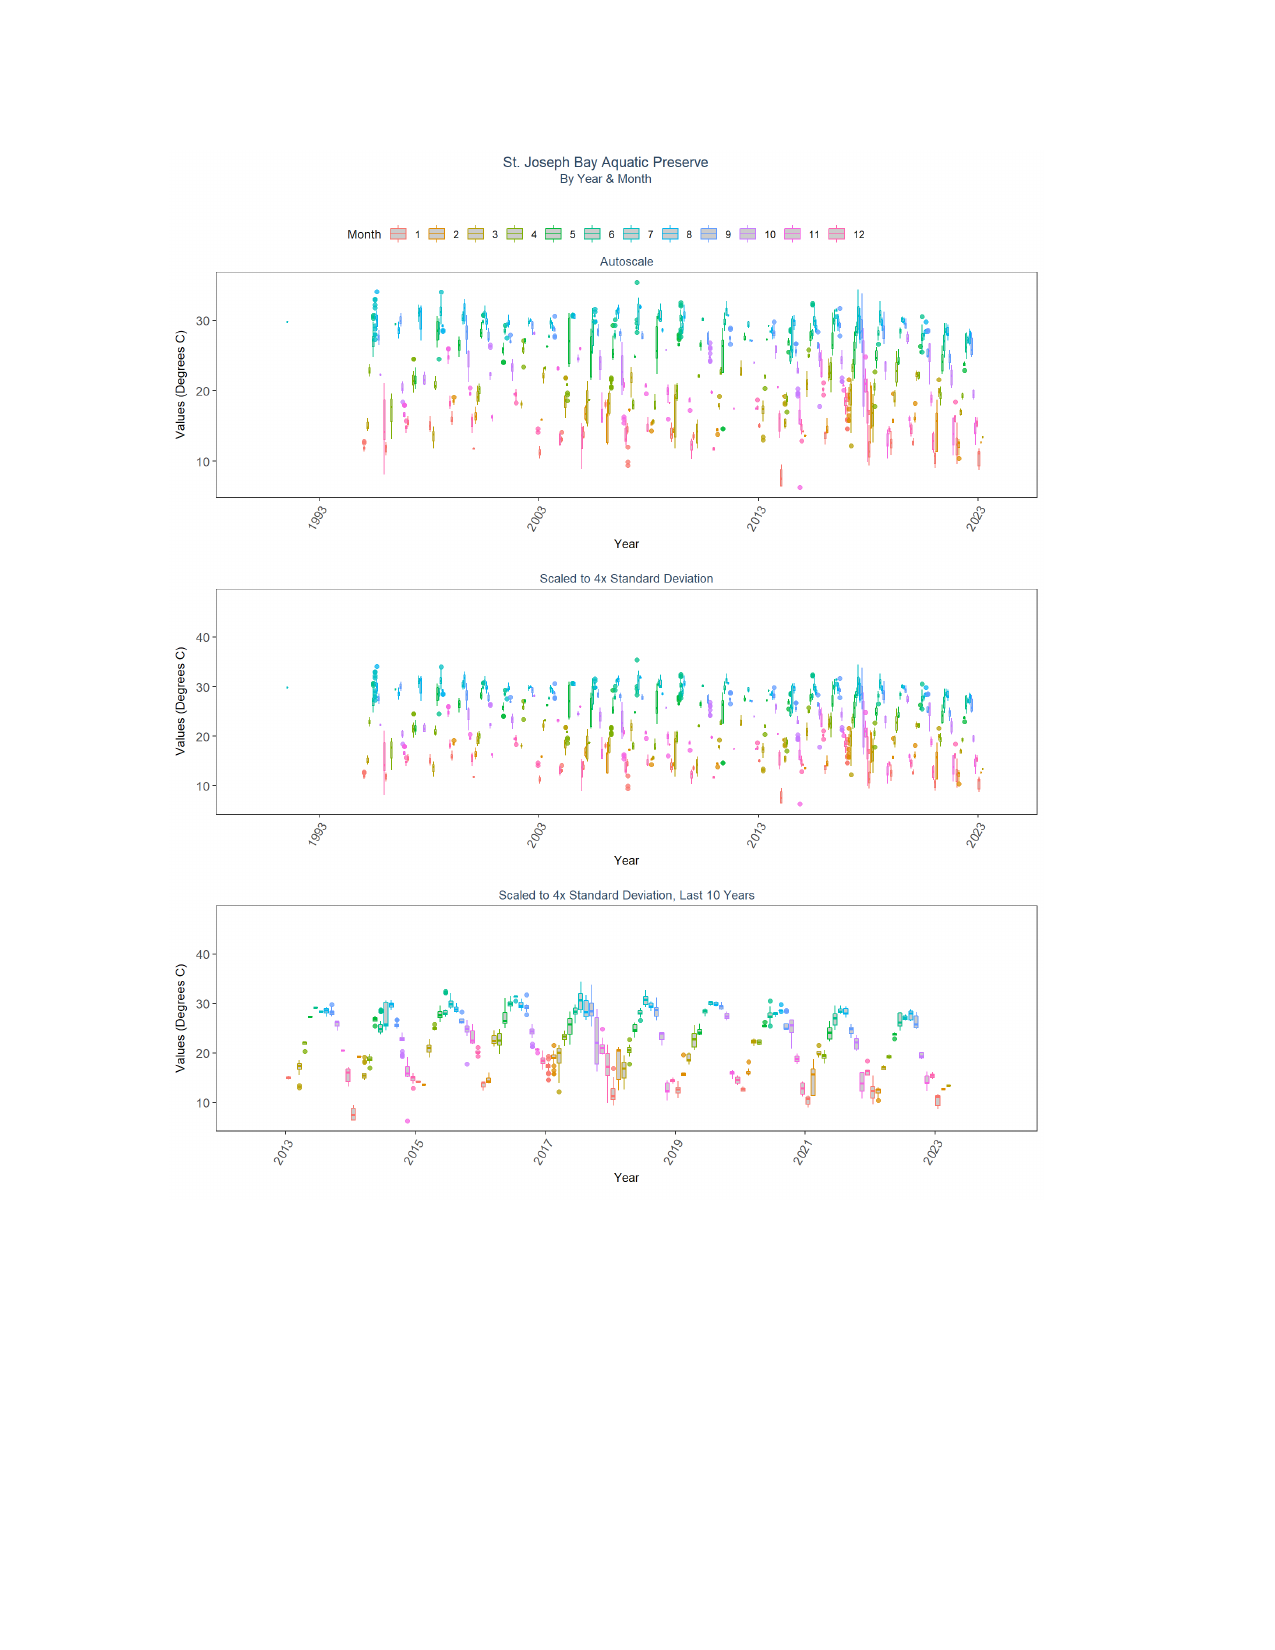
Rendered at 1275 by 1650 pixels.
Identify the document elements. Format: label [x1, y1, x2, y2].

picture [168, 150, 1044, 1200]
